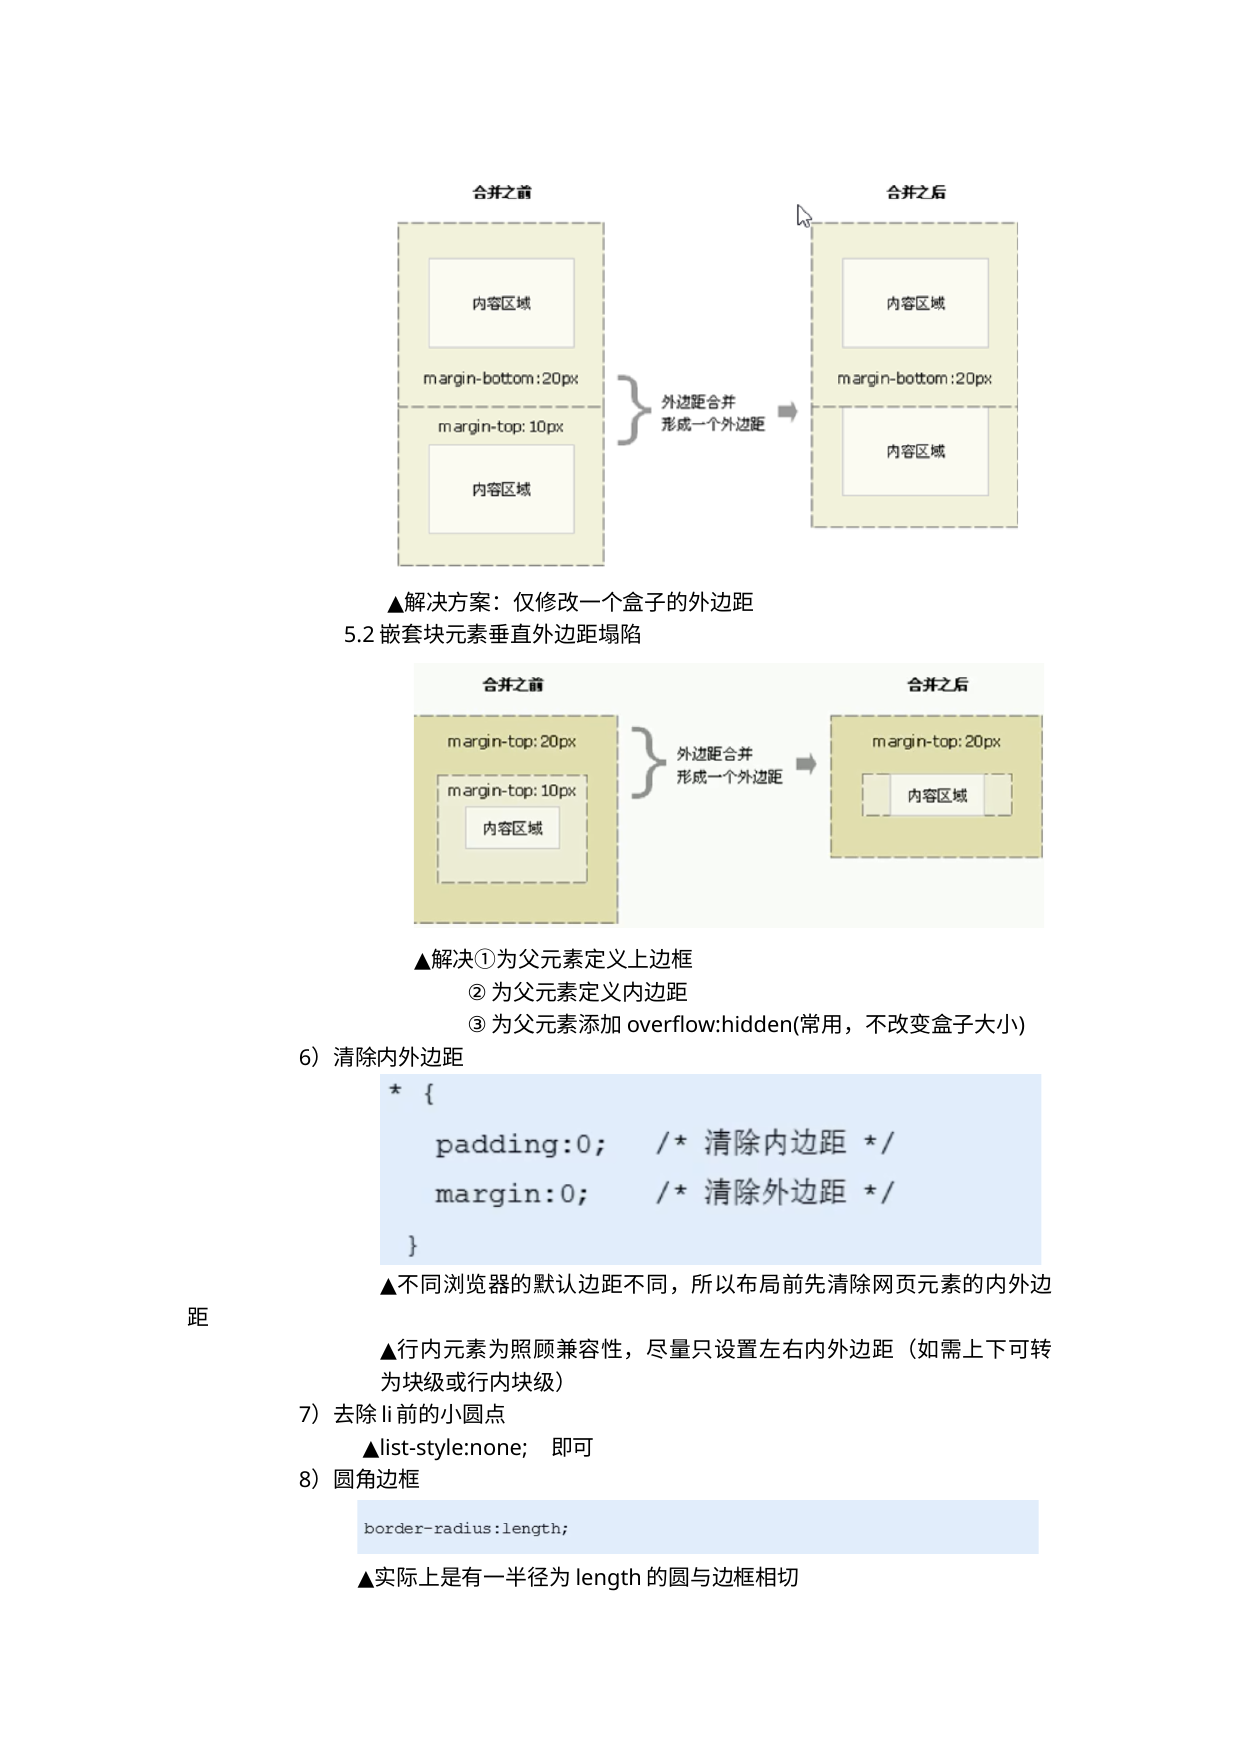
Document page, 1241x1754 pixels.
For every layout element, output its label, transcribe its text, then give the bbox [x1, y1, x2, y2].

text ③为父元素添加overflow:hidden(常用，不改变盒子大小) [187, 1007, 1053, 1039]
text ▲行内元素为照顾兼容性，尽量只设置左右内外边距（如需上下可转为块级或行内块级） [380, 1332, 1053, 1397]
text 5.2嵌套块元素垂直外边距塌陷 [187, 617, 1053, 649]
picture [413, 663, 1045, 928]
text ▲解决①为父元素定义上边框 [187, 942, 1053, 974]
picture [380, 1074, 1042, 1265]
text ▲list-style:none; 即可 [187, 1429, 1053, 1462]
picture [387, 177, 1025, 569]
text 8）圆角边框 [187, 1462, 1053, 1494]
text ▲解决方案：仅修改一个盒子的外边距 [187, 584, 1053, 617]
text ▲不同浏览器的默认边距不同，所以布局前先清除网页元素的内外边距 [187, 1267, 1053, 1332]
text ②为父元素定义内边距 [187, 974, 1053, 1007]
text 7）去除li前的小圆点 [187, 1397, 1053, 1429]
text ▲实际上是有一半径为length的圆与边框相切 [187, 1559, 1053, 1592]
text 6）清除内外边距 [187, 1039, 1053, 1072]
picture [357, 1500, 1039, 1554]
